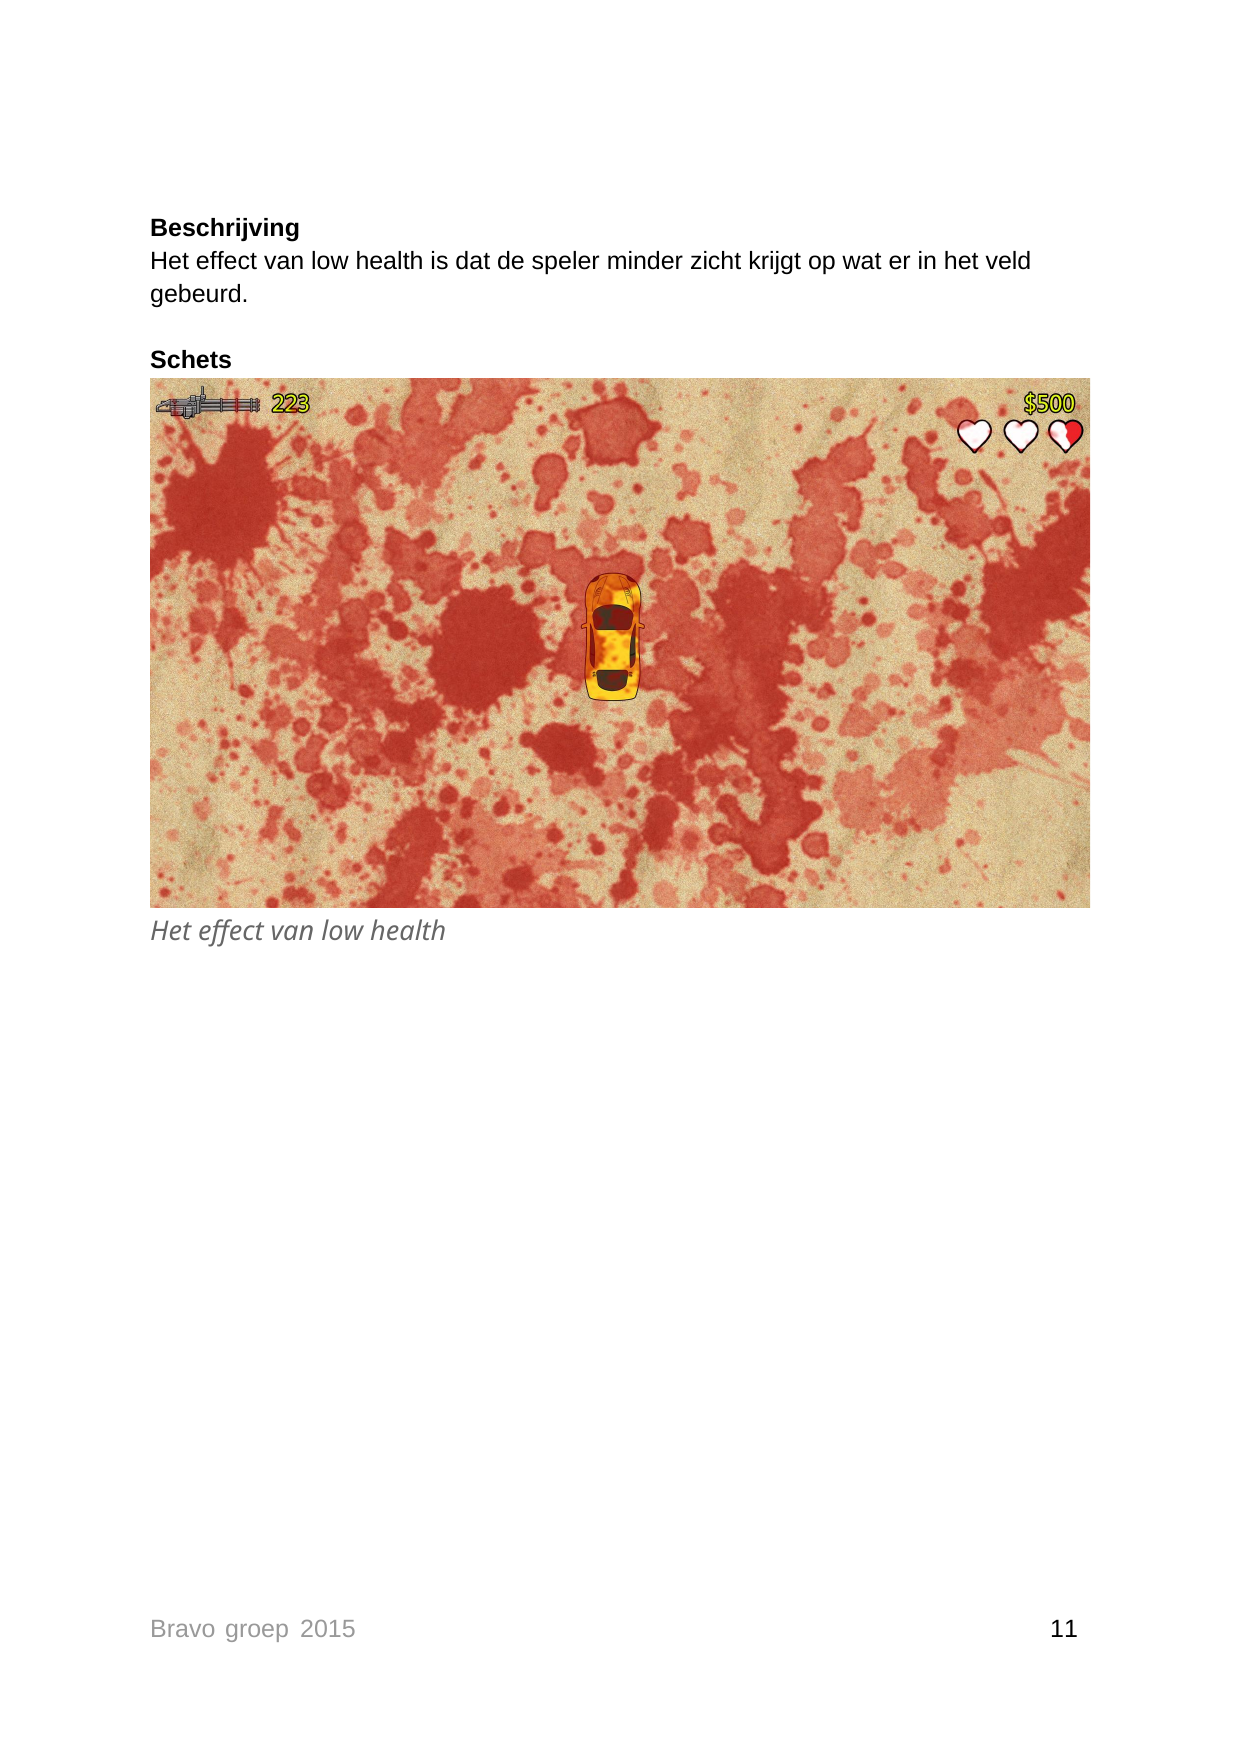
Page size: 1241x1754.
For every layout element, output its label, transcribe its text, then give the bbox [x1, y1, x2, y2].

subtitle Het effect van low health [150, 912, 1090, 949]
text Het effect van low health is dat de speler minder zicht krijgt op wat er in het veld gebeurd. [150, 246, 1090, 308]
picture [150, 378, 1091, 908]
text Beschrijving [150, 213, 1090, 242]
text Schets [150, 345, 1090, 374]
